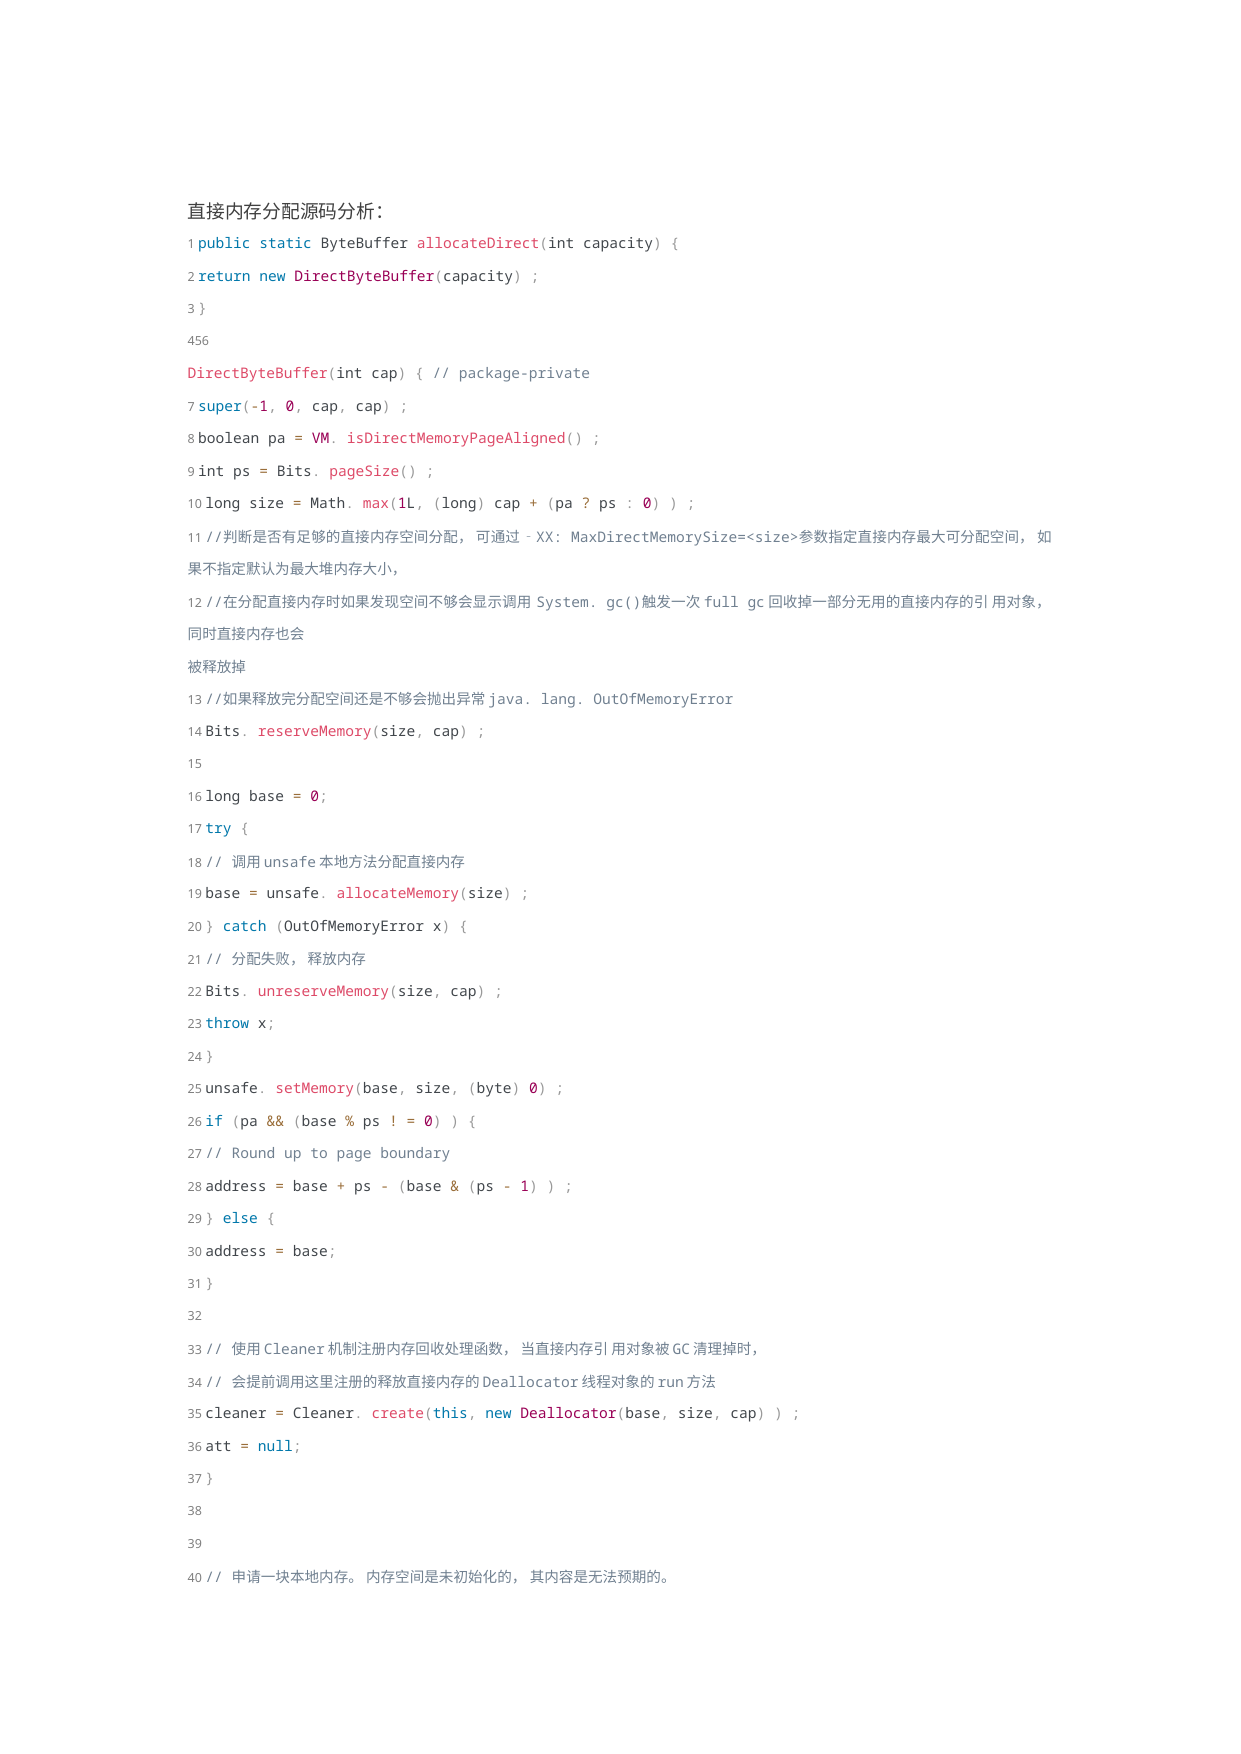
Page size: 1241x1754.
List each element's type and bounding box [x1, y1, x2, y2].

text [187, 194, 1053, 1592]
picture [486, 1410, 493, 1418]
picture [215, 1017, 219, 1028]
picture [234, 273, 241, 279]
picture [260, 273, 267, 281]
picture [215, 825, 222, 831]
picture [232, 923, 238, 931]
picture [234, 403, 241, 409]
picture [199, 273, 206, 279]
